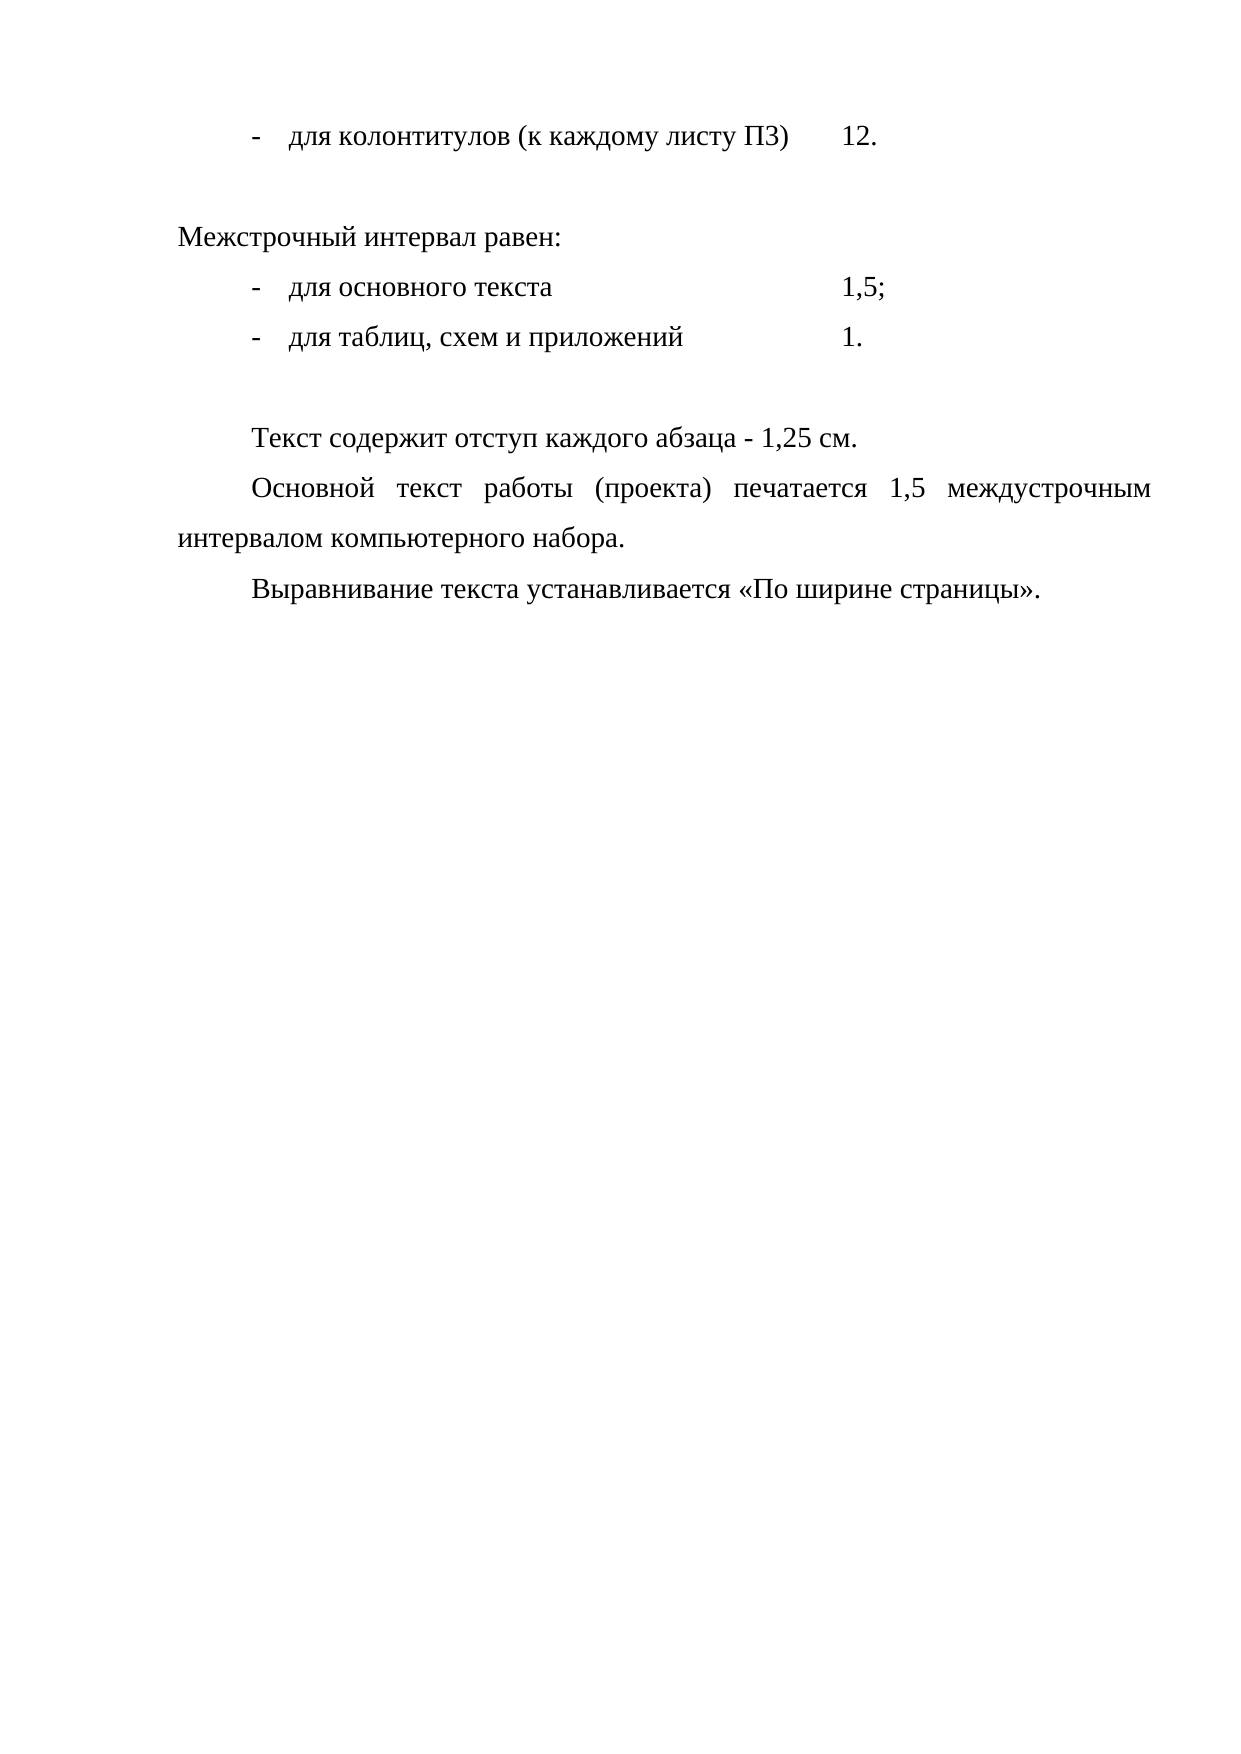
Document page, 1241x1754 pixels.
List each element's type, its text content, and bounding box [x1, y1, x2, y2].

text Текст содержит отступ каждого абзаца - 1,25 см. [177, 420, 1152, 453]
text Выравнивание текста устанавливается «По ширине страницы». [177, 571, 1152, 604]
list для колонтитулов (к каждому листу П3) 12. [251, 118, 1152, 152]
list для таблиц, схем и приложений 1. [251, 319, 1152, 353]
text Основной текст работы (проекта) печатается 1,5 междустрочным интервалом компьютерного набора. [177, 470, 1152, 554]
list для основного текста 1,5; [251, 269, 1152, 303]
text Межстрочный интервал равен: [177, 219, 1152, 252]
